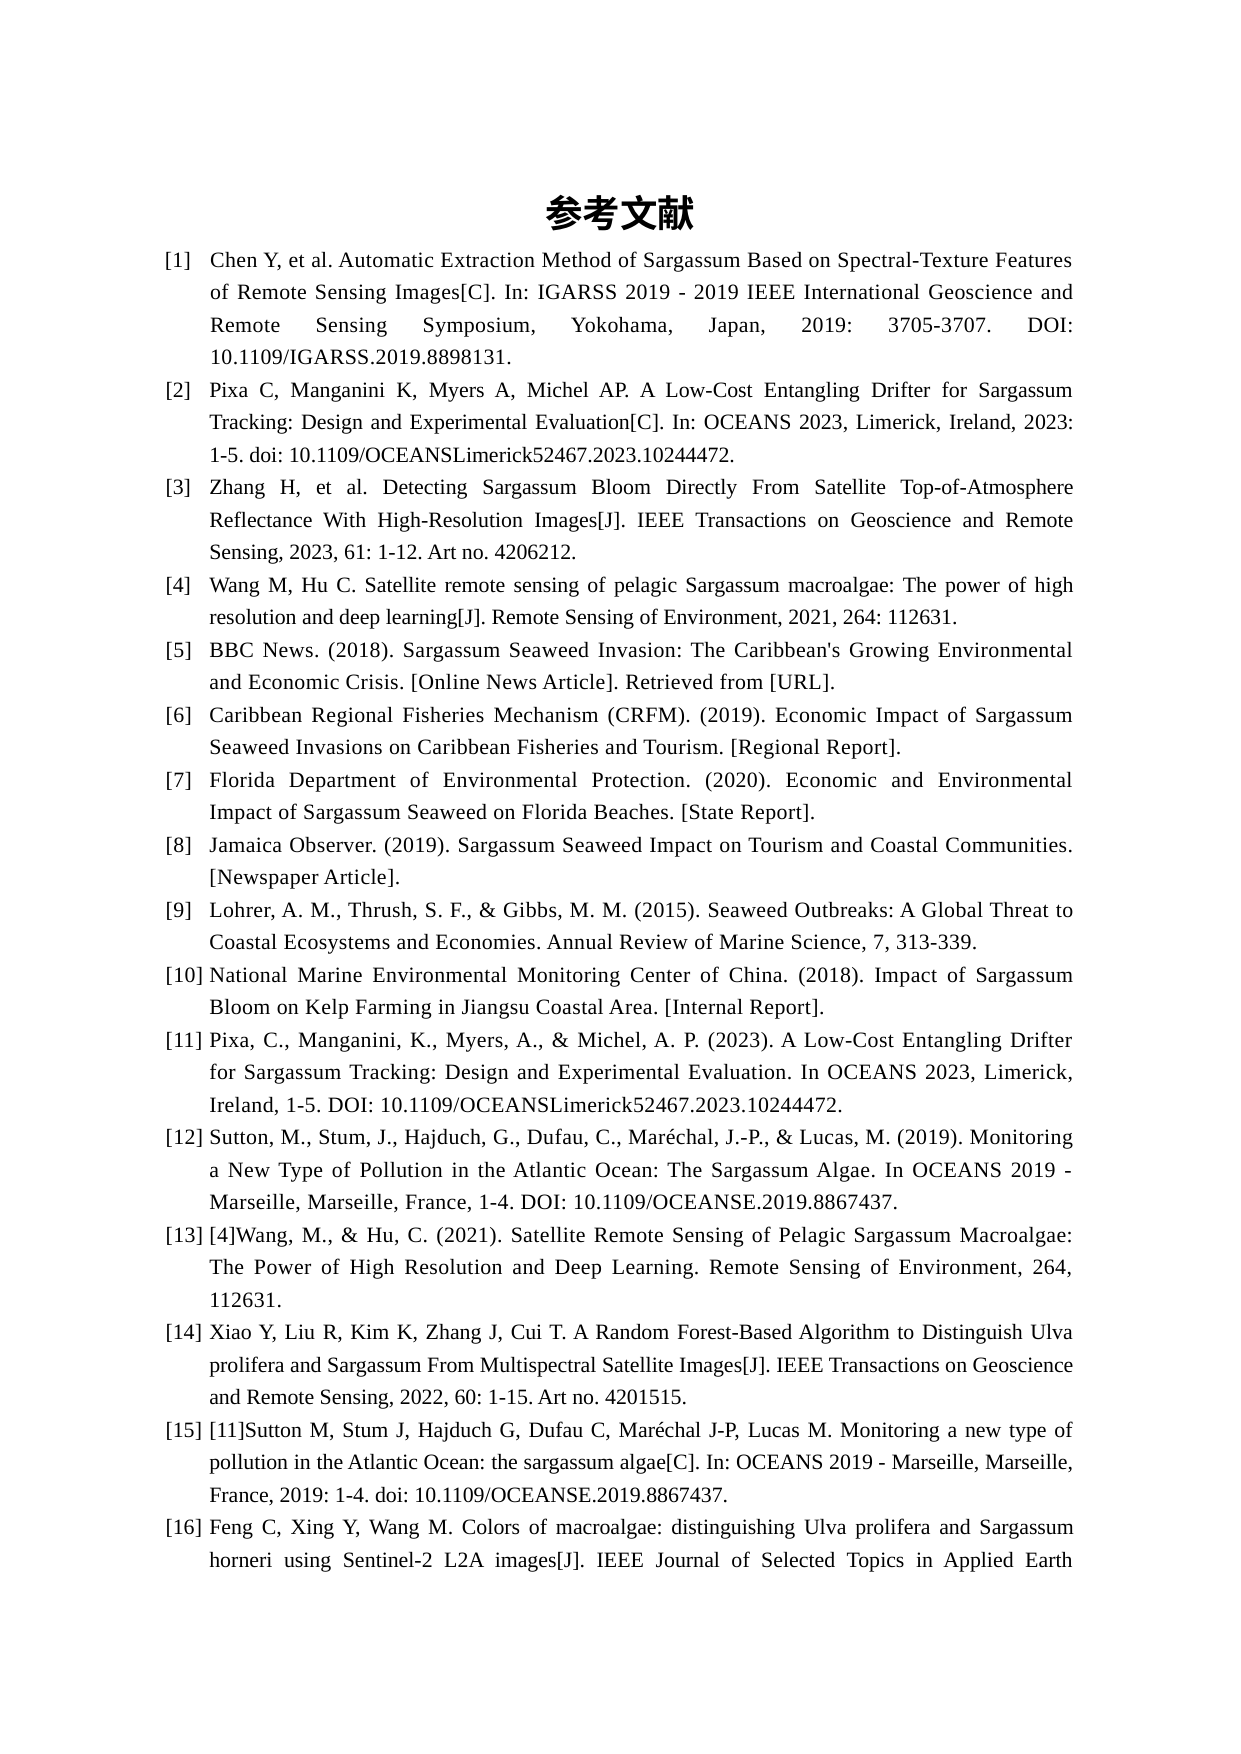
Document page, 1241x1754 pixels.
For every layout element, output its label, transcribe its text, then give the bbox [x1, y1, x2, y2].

list [11]Sutton M, Stum J, Hajduch G, Dufau C, Maréchal J-P, Lucas M. Monitoring a new type of pollution in the Atlantic Ocean: the sargassum algae[C]. In: OCEANS 2019 - Marseille, Marseille, France, 2019: 1-4. doi: 10.1109/OCEANSE.2019.8867437. [165, 1413, 1075, 1511]
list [165, 1511, 1075, 1576]
list Jamaica Observer. (2019). Sargassum Seaweed Impact on Tourism and Coastal Communities. [Newspaper Article]. [165, 828, 1075, 893]
list BBC News. (2018). Sargassum Seaweed Invasion: The Caribbean's Growing Environmental and Economic Crisis. [Online News Article]. Retrieved from [URL]. [165, 633, 1075, 698]
list [4]Wang, M., & Hu, C. (2021). Satellite Remote Sensing of Pelagic Sargassum Macroalgae: The Power of High Resolution and Deep Learning. Remote Sensing of Environment, 264, 112631. [165, 1218, 1075, 1316]
list Caribbean Regional Fisheries Mechanism (CRFM). (2019). Economic Impact of Sargassum Seaweed Invasions on Caribbean Fisheries and Tourism. [Regional Report]. [165, 698, 1075, 763]
list Lohrer, A. M., Thrush, S. F., & Gibbs, M. M. (2015). Seaweed Outbreaks: A Global Threat to Coastal Ecosystems and Economies. Annual Review of Marine Science, 7, 313-339. [165, 893, 1075, 958]
list Florida Department of Environmental Protection. (2020). Economic and Environmental Impact of Sargassum Seaweed on Florida Beaches. [State Report]. [165, 763, 1075, 828]
list Pixa C, Manganini K, Myers A, Michel AP. A Low-Cost Entangling Drifter for Sargassum Tracking: Design and Experimental Evaluation[C]. In: OCEANS 2023, Limerick, Ireland, 2023: 1-5. doi: 10.1109/OCEANSLimerick52467.2023.10244472. [165, 373, 1075, 471]
list Xiao Y, Liu R, Kim K, Zhang J, Cui T. A Random Forest-Based Algorithm to Distinguish Ulva prolifera and Sargassum From Multispectral Satellite Images[J]. IEEE Transactions on Geoscience and Remote Sensing, 2022, 60: 1-15. Art no. 4201515. [165, 1316, 1075, 1413]
list Zhang H, et al. Detecting Sargassum Bloom Directly From Satellite Top-of-Atmosphere Reflectance With High-Resolution Images[J]. IEEE Transactions on Geoscience and Remote Sensing, 2023, 61: 1-12. Art no. 4206212. [165, 471, 1075, 568]
subtitle 参考文献 [165, 178, 1075, 243]
list Wang M, Hu C. Satellite remote sensing of pelagic Sargassum macroalgae: The power of high resolution and deep learning[J]. Remote Sensing of Environment, 2021, 264: 112631. [165, 568, 1075, 633]
list Pixa, C., Manganini, K., Myers, A., & Michel, A. P. (2023). A Low-Cost Entangling Drifter for Sargassum Tracking: Design and Experimental Evaluation. In OCEANS 2023, Limerick, Ireland, 1-5. DOI: 10.1109/OCEANSLimerick52467.2023.10244472. [165, 1023, 1075, 1121]
list National Marine Environmental Monitoring Center of China. (2018). Impact of Sargassum Bloom on Kelp Farming in Jiangsu Coastal Area. [Internal Report]. [165, 958, 1075, 1023]
list Sutton, M., Stum, J., Hajduch, G., Dufau, C., Maréchal, J.-P., & Lucas, M. (2019). Monitoring a New Type of Pollution in the Atlantic Ocean: The Sargassum Algae. In OCEANS 2019 - Marseille, Marseille, France, 1-4. DOI: 10.1109/OCEANSE.2019.8867437. [165, 1121, 1075, 1218]
list Chen Y, et al. Automatic Extraction Method of Sargassum Based on Spectral-Texture Features of Remote Sensing Images[C]. In: IGARSS 2019 - 2019 IEEE International Geoscience and Remote Sensing Symposium, Yokohama, Japan, 2019: 3705-3707. DOI: 10.1109/IGARSS.2019.8898131. [164, 243, 1075, 373]
